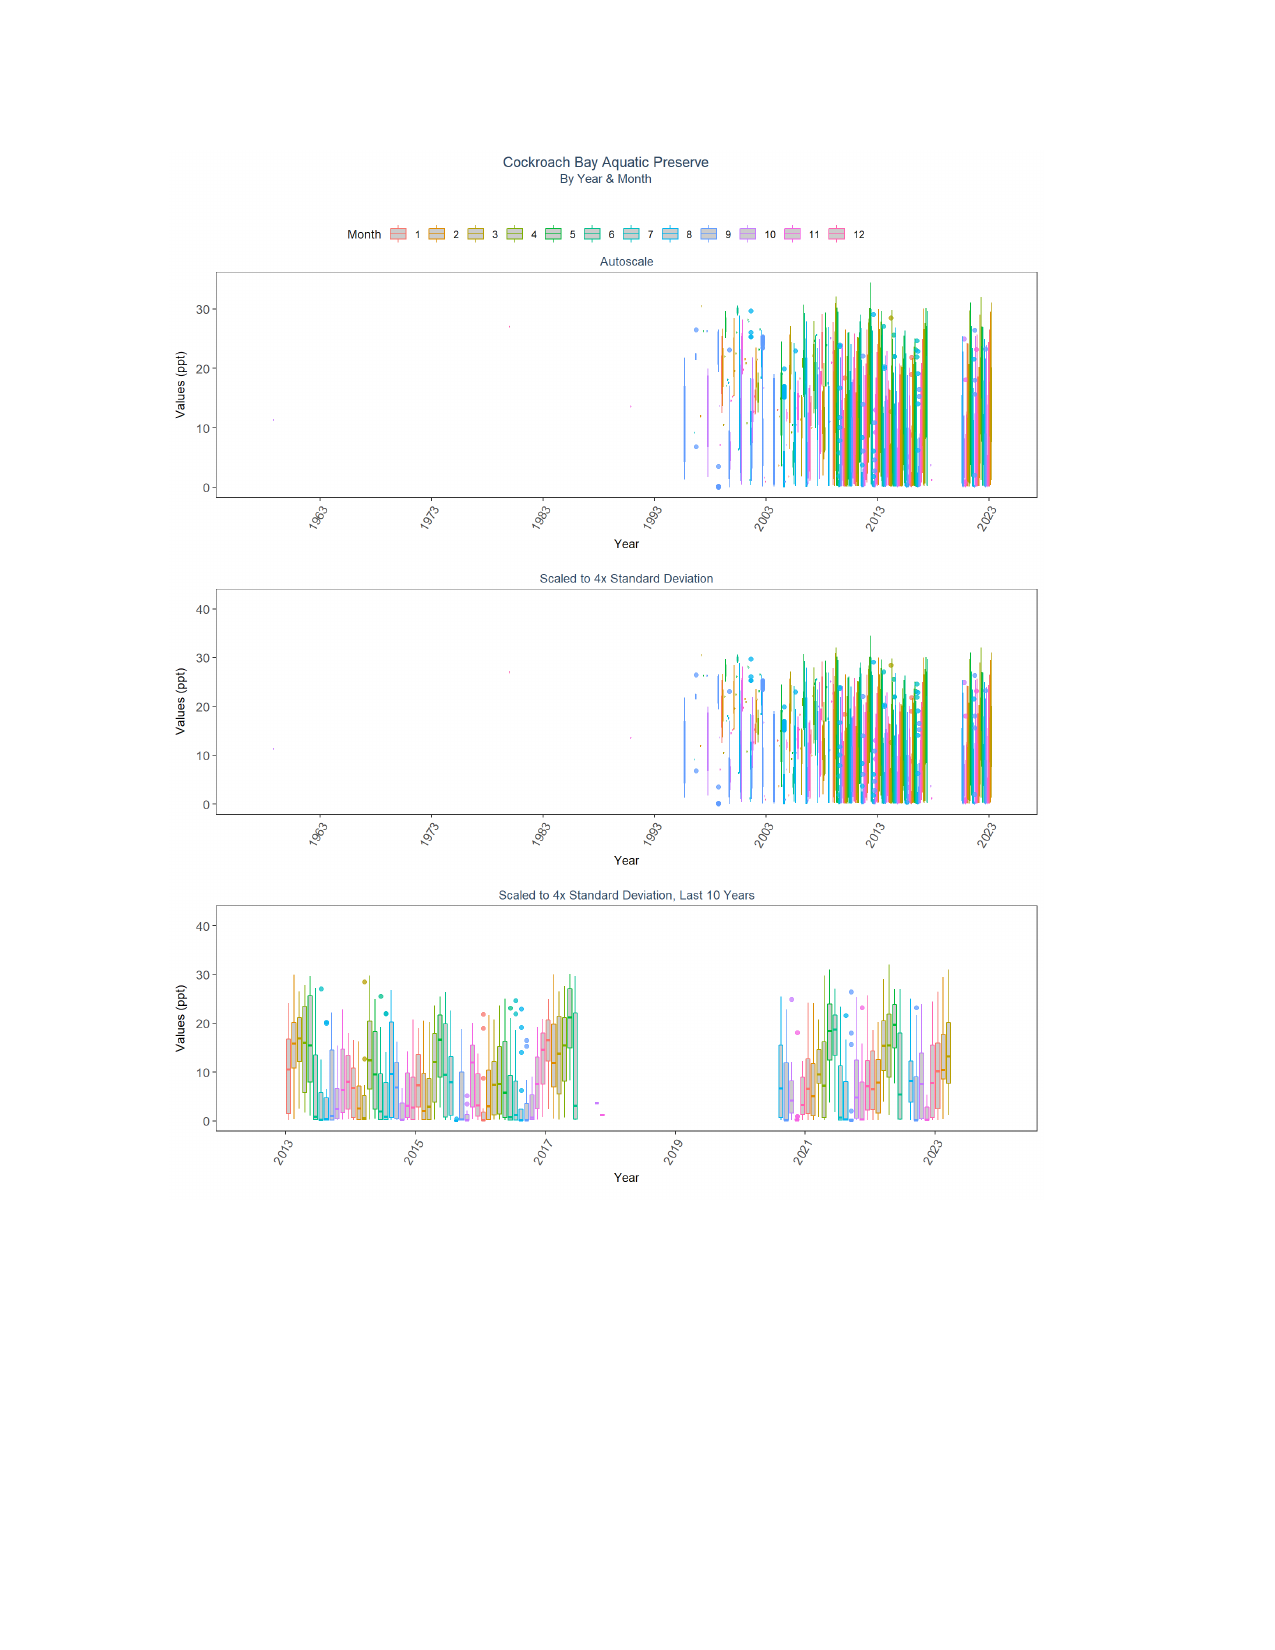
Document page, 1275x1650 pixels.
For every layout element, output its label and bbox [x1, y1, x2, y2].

picture [168, 150, 1044, 1200]
